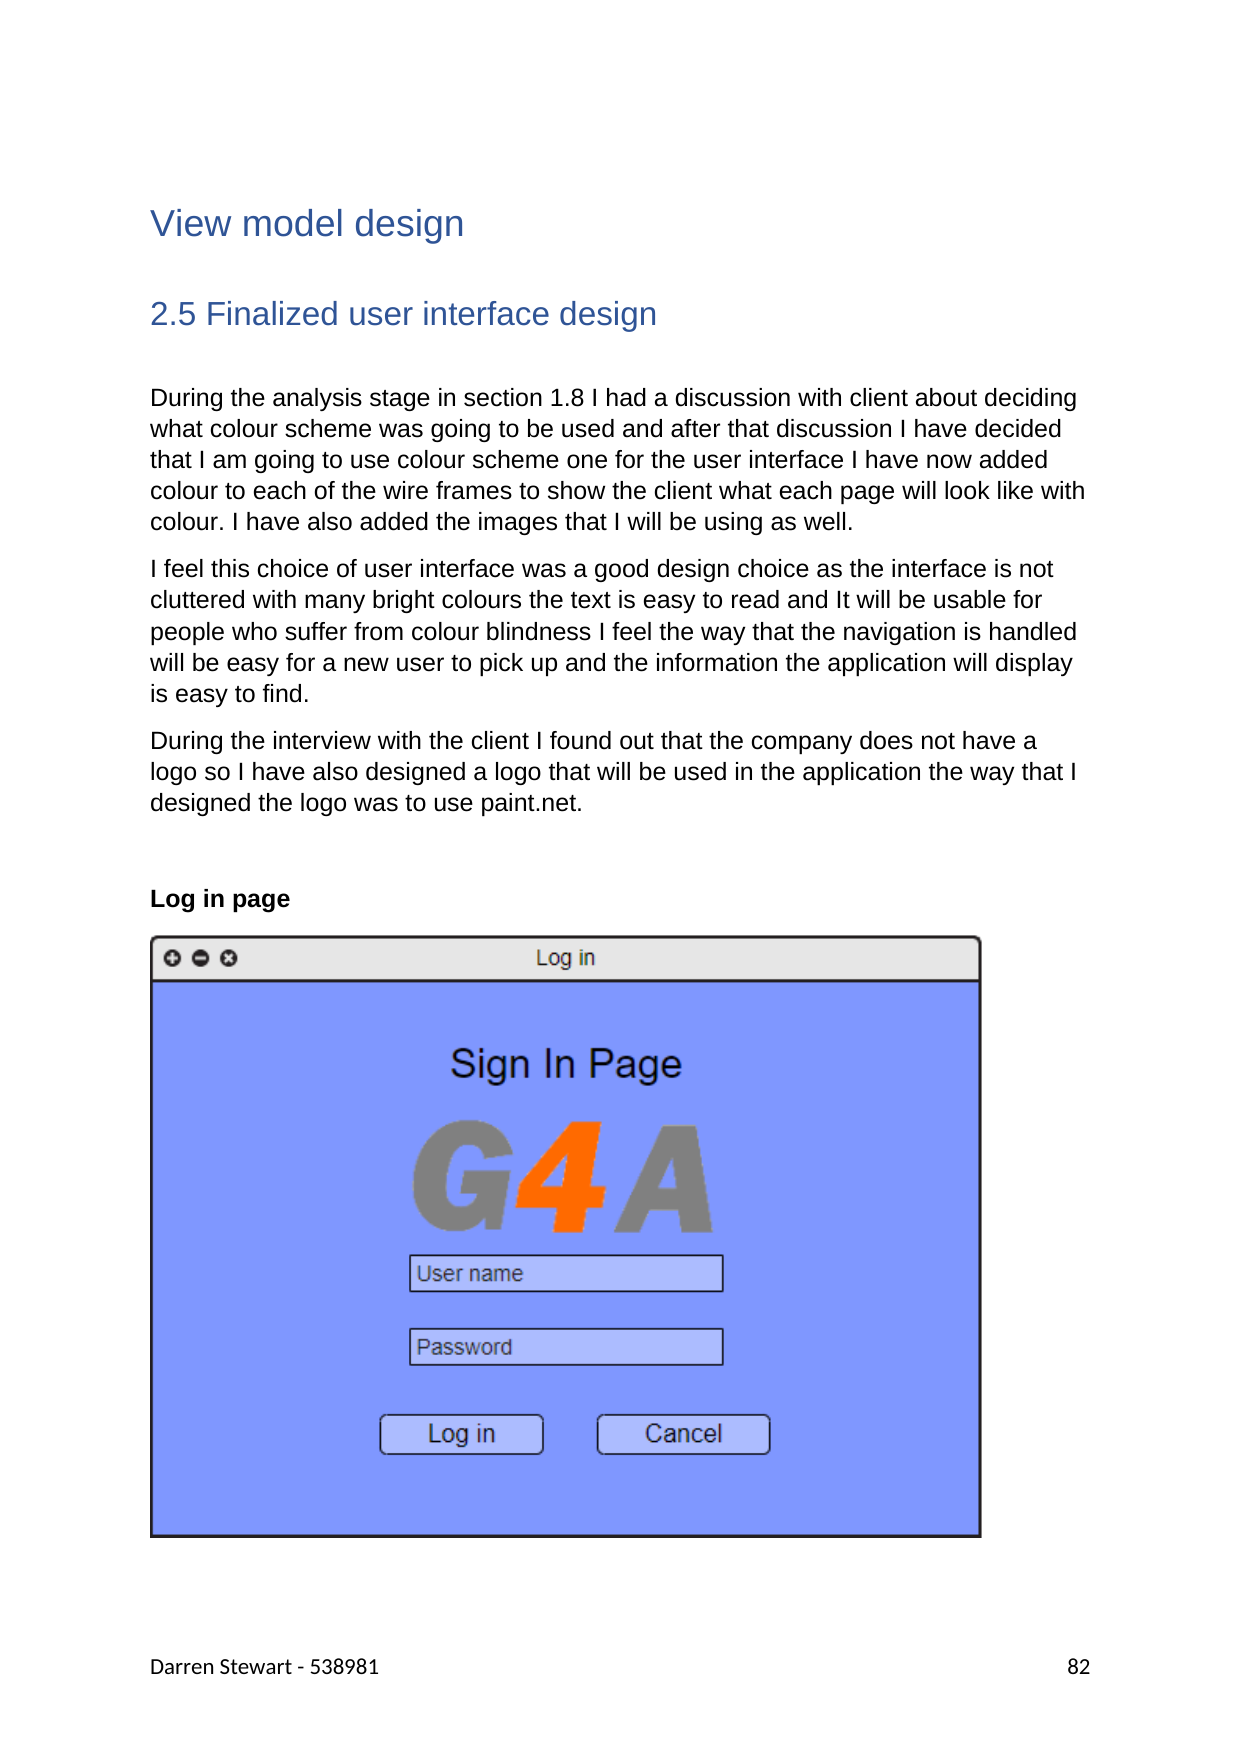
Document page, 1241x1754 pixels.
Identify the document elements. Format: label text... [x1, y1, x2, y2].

picture [150, 931, 985, 1538]
subtitle 2.5 Finalized user interface design [150, 294, 1090, 333]
text During the analysis stage in section 1.8 I had a discussion with client about deciding what colour scheme was going to be used and after that discussion I have decided that I am going to use colour scheme one for the user interface I have now added colour to each of the wire frames to show the client what each page will look like with colour. I have also added the images that I will be using as well. [150, 382, 1090, 535]
text I feel this choice of user interface was a good design choice as the interface is not cluttered with many bright colours the text is easy to read and It will be usable for people who suffer from colour blindness I feel the way that the navigation is handled will be easy for a new user to pick up and the information the application will display is easy to find. [150, 554, 1090, 707]
text Log in page [150, 884, 1090, 912]
subtitle View model design [150, 201, 1090, 244]
text During the interview with the client I found out that the company does not have a logo so I have also designed a logo that will be used in the application the way that I designed the logo was to use paint.net. [150, 726, 1090, 817]
